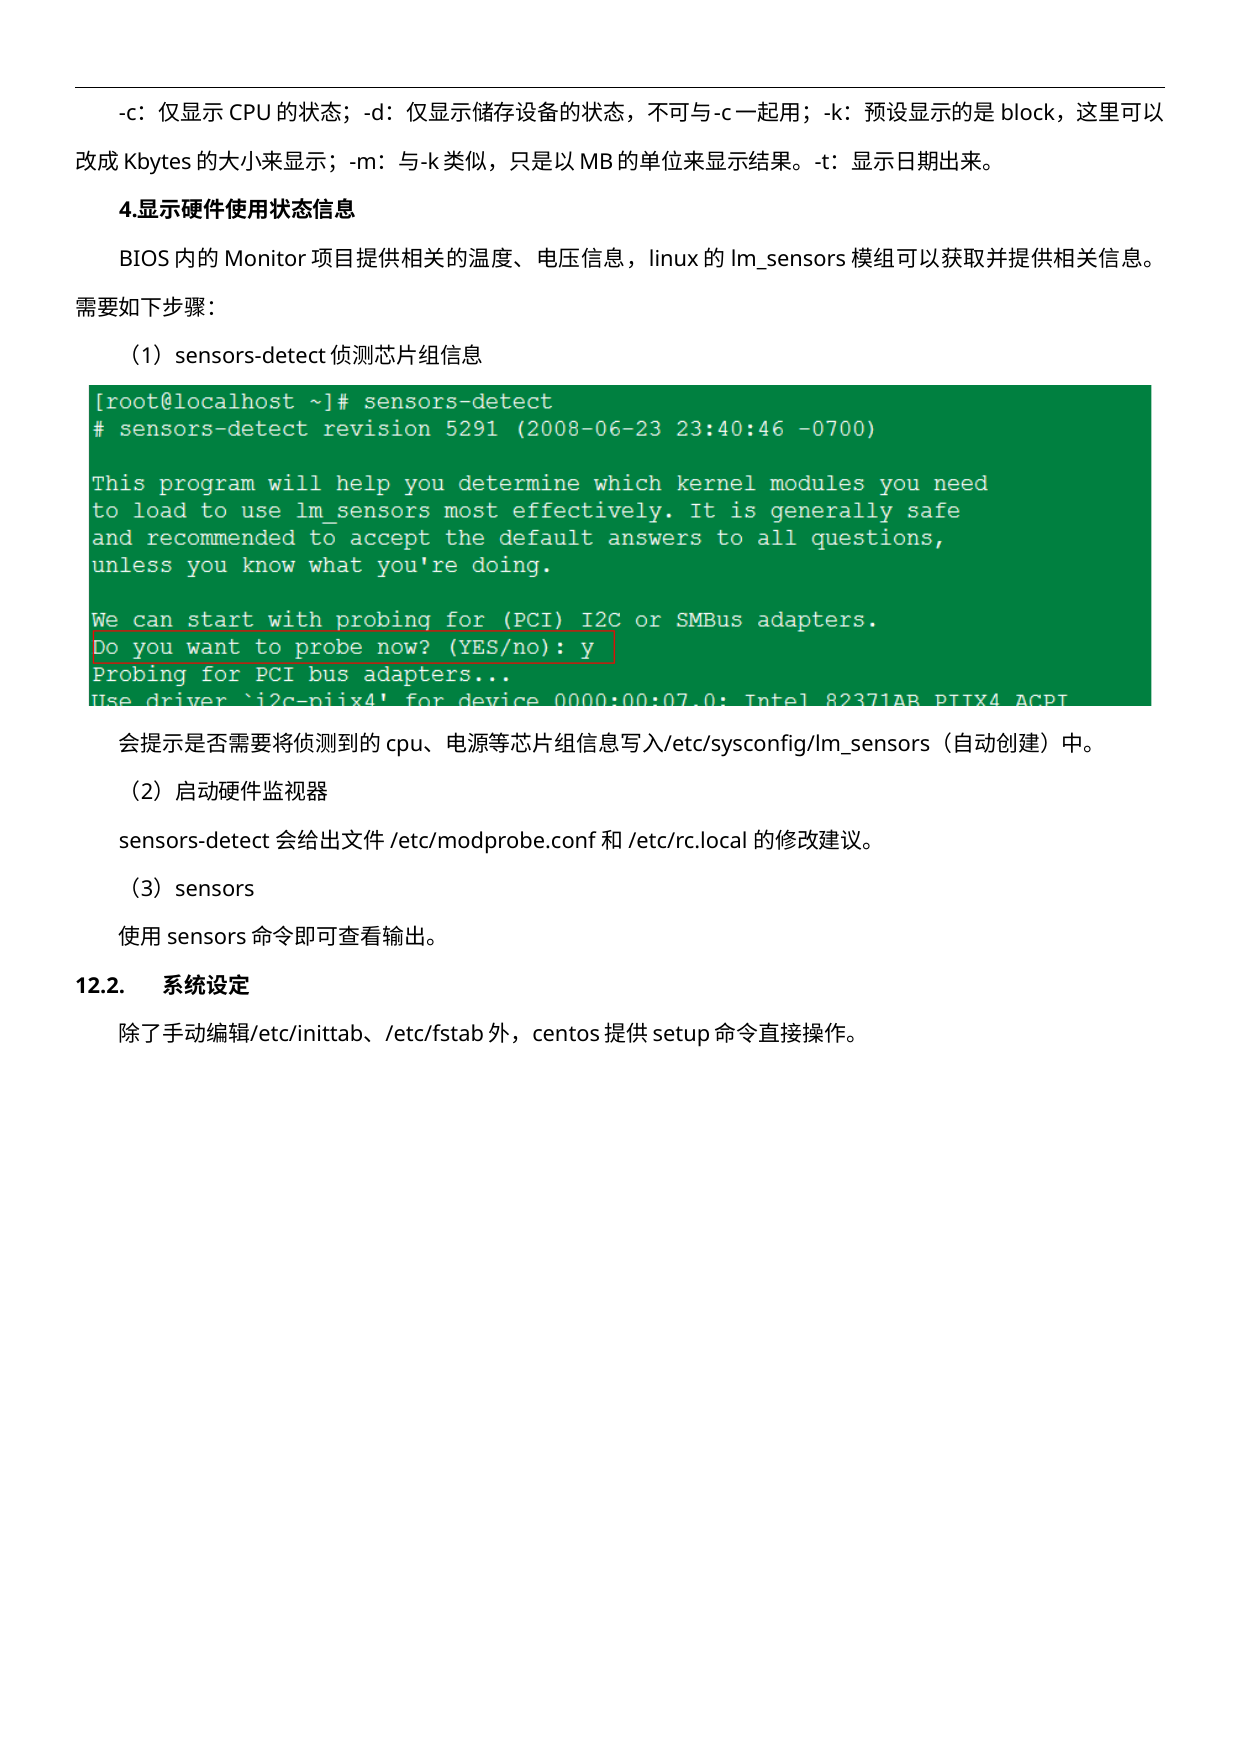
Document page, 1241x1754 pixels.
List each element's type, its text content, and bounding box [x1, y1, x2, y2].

text （2）启动硬件监视器 [75, 774, 1165, 806]
text sensors-detect 会给出文件 /etc/modprobe.conf 和 /etc/rc.local 的修改建议。 [75, 822, 1165, 855]
picture [88, 385, 1152, 706]
text 会提示是否需要将侦测到的cpu、电源等芯片组信息写入/etc/sysconfig/lm_sensors（自动创建）中。 [75, 726, 1165, 758]
text 使用sensors命令即可查看输出。 [75, 919, 1165, 951]
text （1）sensors-detect侦测芯片组信息 [75, 337, 1165, 370]
text 除了手动编辑/etc/inittab、/etc/fstab外，centos提供setup命令直接操作。 [75, 1016, 1165, 1048]
text 系统设定 [75, 967, 1165, 1000]
text BIOS内的Monitor项目提供相关的温度、电压信息，linux的lm_sensors模组可以获取并提供相关信息。需要如下步骤： [75, 240, 1165, 322]
text （3）sensors [75, 871, 1165, 903]
text 4.显示硬件使用状态信息 [75, 192, 1165, 224]
text -c：仅显示CPU的状态；-d：仅显示储存设备的状态，不可与-c一起用；-k：预设显示的是block，这里可以改成Kbytes的大小来显示；-m：与-k类似，只是以MB的单位来显示结果。-t：显示日期出来。 [75, 95, 1165, 176]
